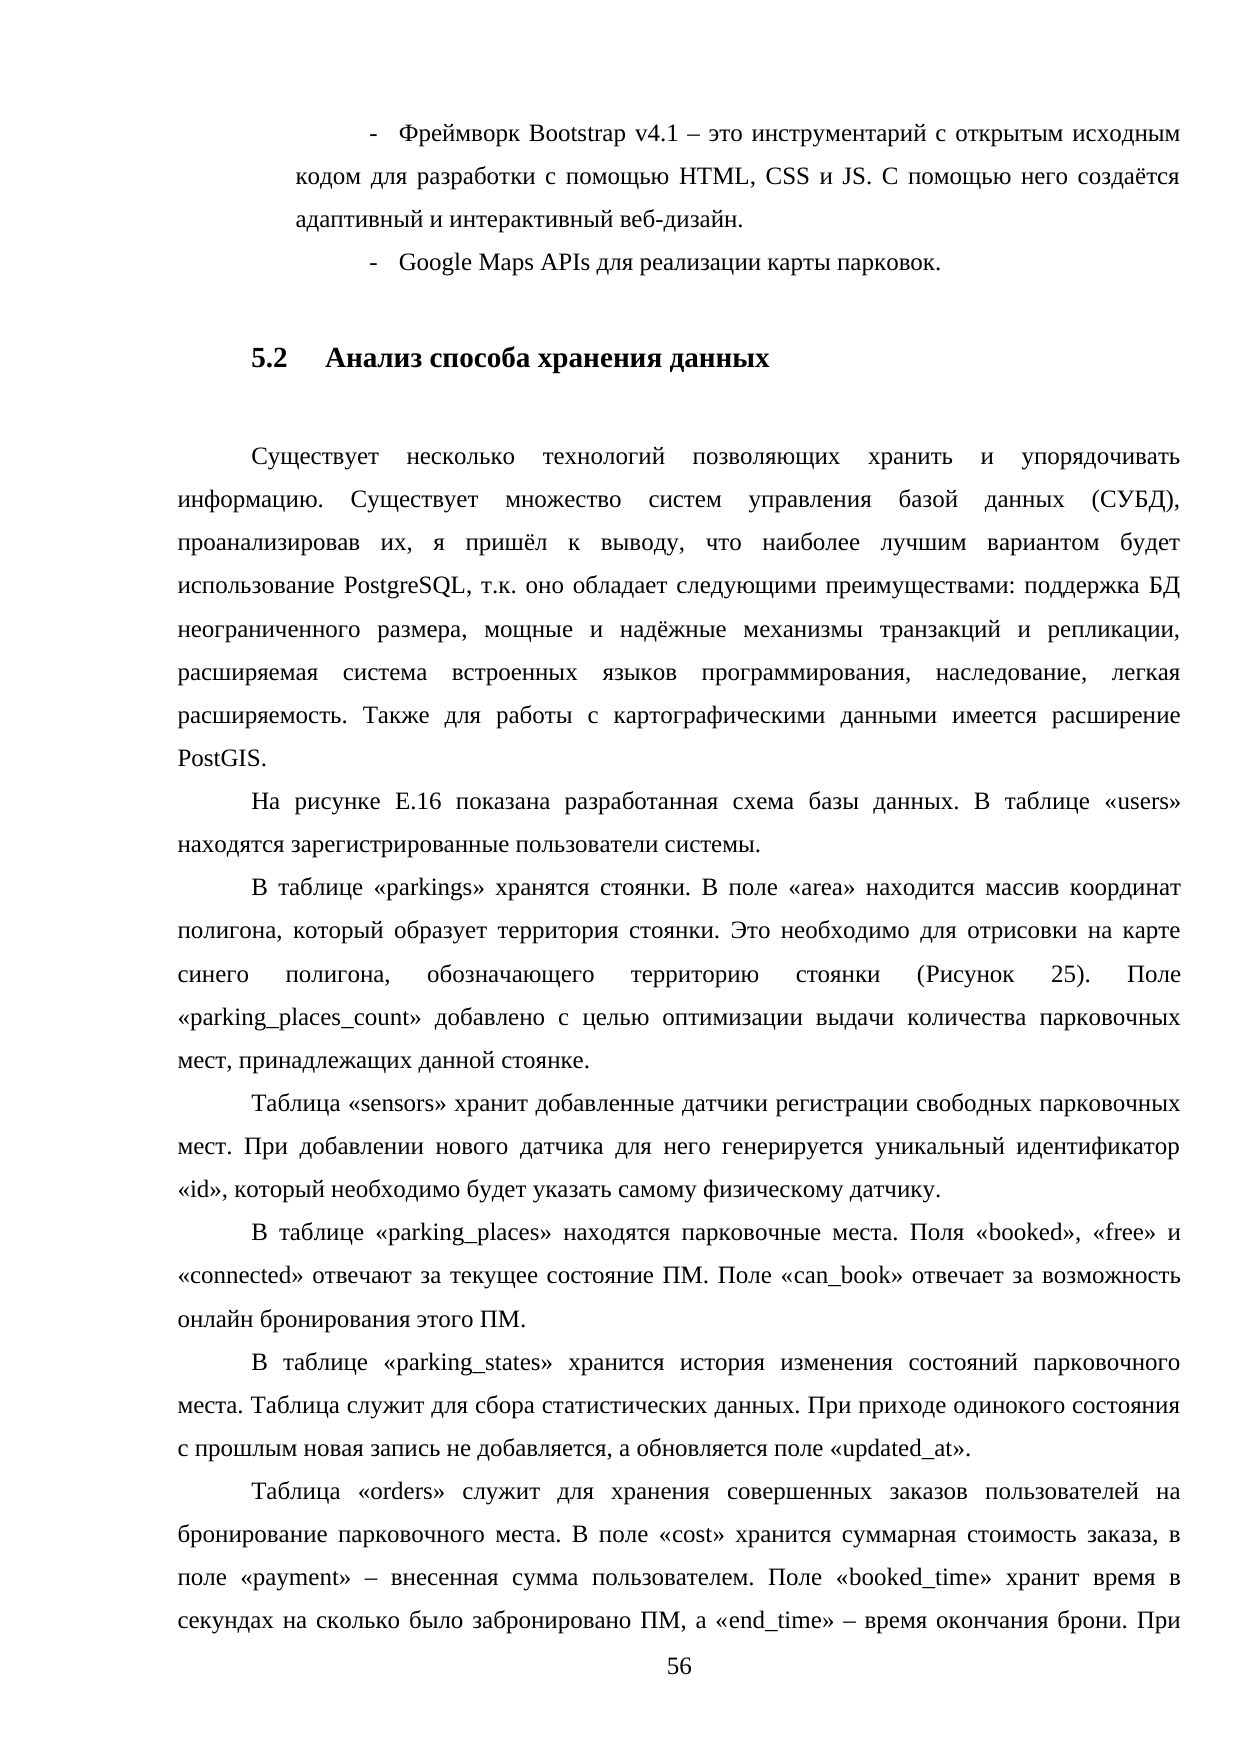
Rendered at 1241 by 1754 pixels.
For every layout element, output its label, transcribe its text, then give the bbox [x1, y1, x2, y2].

text Google Maps APIs для реализации карты парковок. [295, 247, 1181, 276]
text В таблице «parkings» хранятся стоянки. В поле «area» находится массив координат полигона, который образует территория стоянки. Это необходимо для отрисовки на карте синего полигона, обозначающего территорию стоянки (Рисунок 25). Поле «parking_places_count» добавлено с целью оптимизации выдачи количества парковочных мест, принадлежащих данной стоянке. [177, 872, 1181, 1074]
text Фреймворк Bootstrap v4.1 – это инструментарий с открытым исходным кодом для разработки с помощью HTML, CSS и JS. С помощью него создаётся адаптивный и интерактивный веб-дизайн. [295, 118, 1181, 233]
text На рисунке Е.16 показана разработанная схема базы данных. В таблице «users» находятся зарегистрированные пользователи системы. [177, 786, 1181, 858]
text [177, 1476, 1181, 1634]
text Существует несколько технологий позволяющих хранить и упорядочивать информацию. Существует множество систем управления базой данных (СУБД), проанализировав их, я пришёл к выводу, что наиболее лучшим вариантом будет использование PostgreSQL, т.к. оно обладает следующими преимуществами: поддержка БД неограниченного размера, мощные и надёжные механизмы транзакций и репликации, расширяемая система встроенных языков программирования, наследование, легкая расширяемость. Также для работы с картографическими данными имеется расширение PostGIS. [177, 441, 1181, 772]
subtitle Анализ способа хранения данных [177, 341, 1181, 374]
text В таблице «parking_places» находятся парковочные места. Поля «booked», «free» и «connected» отвечают за текущее состояние ПМ. Поле «can_book» отвечает за возможность онлайн бронирования этого ПМ. [177, 1217, 1181, 1332]
text Таблица «sensors» хранит добавленные датчики регистрации свободных парковочных мест. При добавлении нового датчика для него генерируется уникальный идентификатор «id», который необходимо будет указать самому физическому датчику. [177, 1088, 1181, 1203]
text В таблице «parking_states» хранится история изменения состояний парковочного места. Таблица служит для сбора статистических данных. При приходе одинокого состояния с прошлым новая запись не добавляется, а обновляется поле «updated_at». [177, 1347, 1181, 1462]
